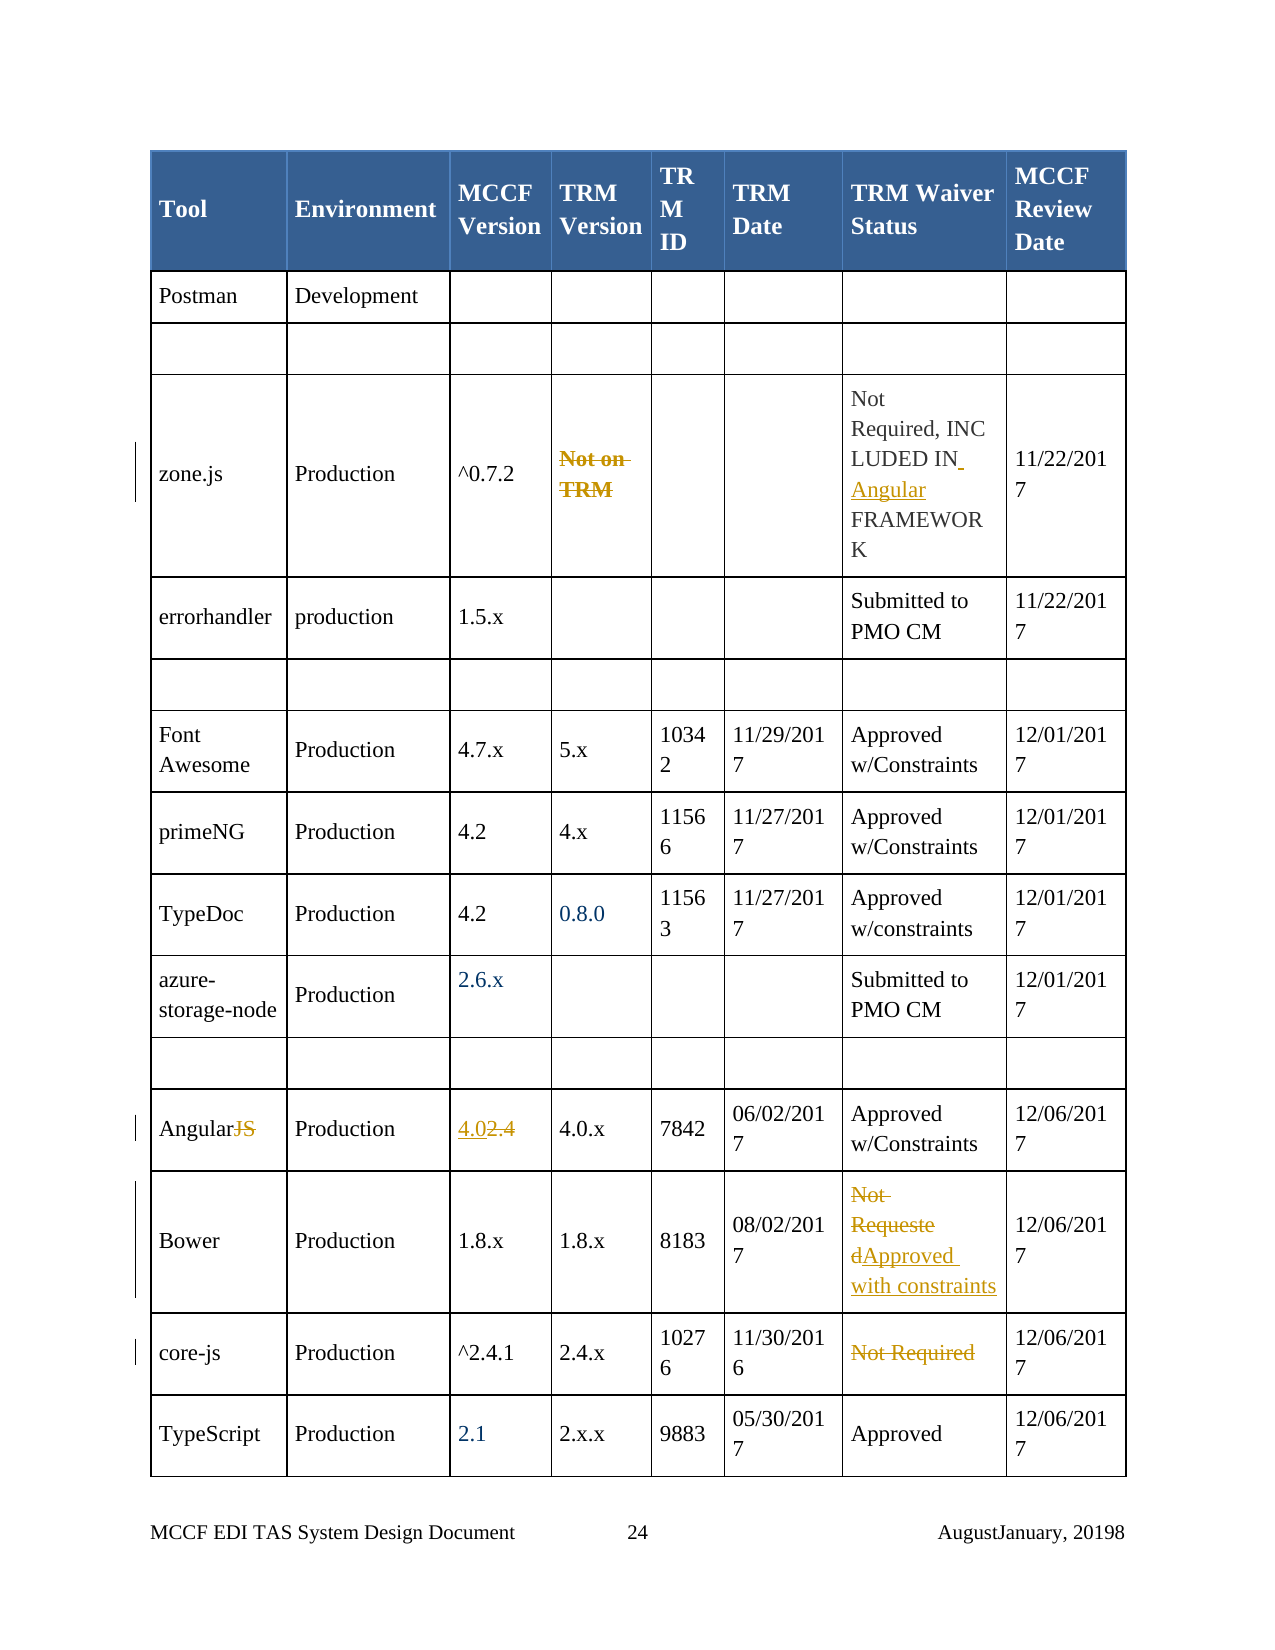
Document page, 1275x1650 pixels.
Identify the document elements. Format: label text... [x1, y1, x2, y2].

table_cell Angular [152, 1090, 286, 1170]
table_cell Not Required, INCLUDED IN FRAMEWORK [843, 375, 1006, 576]
table_header TRM Waiver Status [843, 152, 1006, 270]
table_cell [843, 1314, 1006, 1394]
table_cell zone.js [152, 375, 286, 576]
table_cell [451, 1038, 551, 1088]
table_cell 1.8.x [451, 1172, 551, 1312]
table_header TRM Version [552, 152, 651, 270]
table_cell [843, 1038, 1006, 1088]
table_cell Approved [843, 1396, 1006, 1476]
table_cell 11/29/2017 [725, 711, 842, 791]
table_cell [843, 272, 1006, 322]
table_cell production [288, 578, 449, 658]
table_cell 2.1 [451, 1396, 551, 1476]
table_cell Approved w/Constraints [843, 1090, 1006, 1170]
table_header TRM Date [725, 152, 842, 270]
table_cell [652, 956, 724, 1037]
table_cell 4.7.x [451, 711, 551, 791]
table_cell Production [288, 875, 449, 955]
table_cell [552, 375, 651, 576]
table_cell 2.4.x [552, 1314, 651, 1394]
table_cell 12/06/2017 [1007, 1314, 1125, 1394]
table_cell Font Awesome [152, 711, 286, 791]
table_cell [1007, 324, 1125, 373]
table_cell Production [288, 1314, 449, 1394]
table_cell [552, 578, 651, 658]
table_cell [288, 1038, 449, 1088]
table_cell Submitted to PMO CM [843, 578, 1006, 658]
table_cell [652, 324, 724, 373]
table_cell TypeDoc [152, 875, 286, 955]
table_cell [451, 324, 551, 373]
table_cell [725, 1038, 842, 1088]
table_cell 11563 [652, 875, 724, 955]
table_cell Submitted to PMO CM [843, 956, 1006, 1037]
table_cell 06/02/2017 [725, 1090, 842, 1170]
table_header TRM ID [652, 152, 724, 270]
table_cell Production [288, 1396, 449, 1476]
table_header MCCF Review Date [1007, 152, 1125, 270]
table_cell [552, 272, 651, 322]
table_cell Bower [152, 1172, 286, 1312]
table_cell [451, 1090, 551, 1170]
table_cell azure-storage-node [152, 956, 286, 1037]
table_cell [552, 660, 651, 709]
table_cell Postman [152, 272, 286, 322]
table_cell [843, 1172, 1006, 1312]
table_cell Production [288, 793, 449, 873]
table_cell Approved w/Constraints [843, 711, 1006, 791]
table_cell [843, 324, 1006, 373]
table_cell 12/06/2017 [1007, 1172, 1125, 1312]
table_cell 4.x [552, 793, 651, 873]
table_cell [652, 272, 724, 322]
table_cell [652, 1038, 724, 1088]
table_cell 4.0.x [552, 1090, 651, 1170]
table_cell [725, 660, 842, 709]
table_cell Development [288, 272, 449, 322]
table_cell Production [288, 1172, 449, 1312]
table_cell 7842 [652, 1090, 724, 1170]
table_header MCCF Version [451, 152, 551, 270]
table_cell [652, 578, 724, 658]
table_header Tool [152, 152, 286, 270]
table_cell [1007, 272, 1125, 322]
table_cell 12/01/2017 [1007, 793, 1125, 873]
table_cell [1007, 660, 1125, 709]
table_cell 9883 [652, 1396, 724, 1476]
table_cell ^2.4.1 [451, 1314, 551, 1394]
table_cell 11/22/2017 [1007, 375, 1125, 576]
table_cell ^0.7.2 [451, 375, 551, 576]
table_cell [552, 324, 651, 373]
table_cell errorhandler [152, 578, 286, 658]
table_cell core-js [152, 1314, 286, 1394]
table_cell [288, 324, 449, 373]
table_cell Production [288, 956, 449, 1037]
table_cell [552, 956, 651, 1037]
table_cell 5.x [552, 711, 651, 791]
table_cell [1007, 1038, 1125, 1088]
table_cell TypeScript [152, 1396, 286, 1476]
table_cell 12/06/2017 [1007, 1090, 1125, 1170]
table_cell 10276 [652, 1314, 724, 1394]
table_cell [152, 324, 286, 373]
table_cell [652, 375, 724, 576]
table_cell 8183 [652, 1172, 724, 1312]
table_cell [652, 660, 724, 709]
table_cell [552, 1038, 651, 1088]
table_cell [725, 324, 842, 373]
table_cell [152, 1038, 286, 1088]
table_cell 10342 [652, 711, 724, 791]
table_cell [288, 660, 449, 709]
table_cell 12/01/2017 [1007, 956, 1125, 1037]
table_cell [152, 660, 286, 709]
table_cell 11566 [652, 793, 724, 873]
table_cell 11/22/2017 [1007, 578, 1125, 658]
table_cell 1.8.x [552, 1172, 651, 1312]
table_cell 1.5.x [451, 578, 551, 658]
table_cell [725, 272, 842, 322]
table_cell [725, 956, 842, 1037]
table_header Environment [288, 152, 449, 270]
table_cell Approved w/Constraints [843, 793, 1006, 873]
table_cell [725, 578, 842, 658]
table_cell 11/27/2017 [725, 793, 842, 873]
table_cell 4.2 [451, 793, 551, 873]
table_cell Approved w/constraints [843, 875, 1006, 955]
table_cell 08/02/2017 [725, 1172, 842, 1312]
table_cell 12/06/2017 [1007, 1396, 1125, 1476]
table_cell 2.x.x [552, 1396, 651, 1476]
table_cell [843, 660, 1006, 709]
table_cell primeNG [152, 793, 286, 873]
table_cell Production [288, 1090, 449, 1170]
table_cell Production [288, 711, 449, 791]
table_cell [725, 375, 842, 576]
table_cell 4.2 [451, 875, 551, 955]
table_cell 11/30/2016 [725, 1314, 842, 1394]
table_cell Production [288, 375, 449, 576]
table_cell 2.6.x [451, 956, 551, 1037]
table_cell 12/01/2017 [1007, 711, 1125, 791]
table_cell 12/01/2017 [1007, 875, 1125, 955]
table_cell [451, 660, 551, 709]
table_cell 0.8.0 [552, 875, 651, 955]
table_cell 11/27/2017 [725, 875, 842, 955]
table_cell [451, 272, 551, 322]
table_cell 05/30/2017 [725, 1396, 842, 1476]
